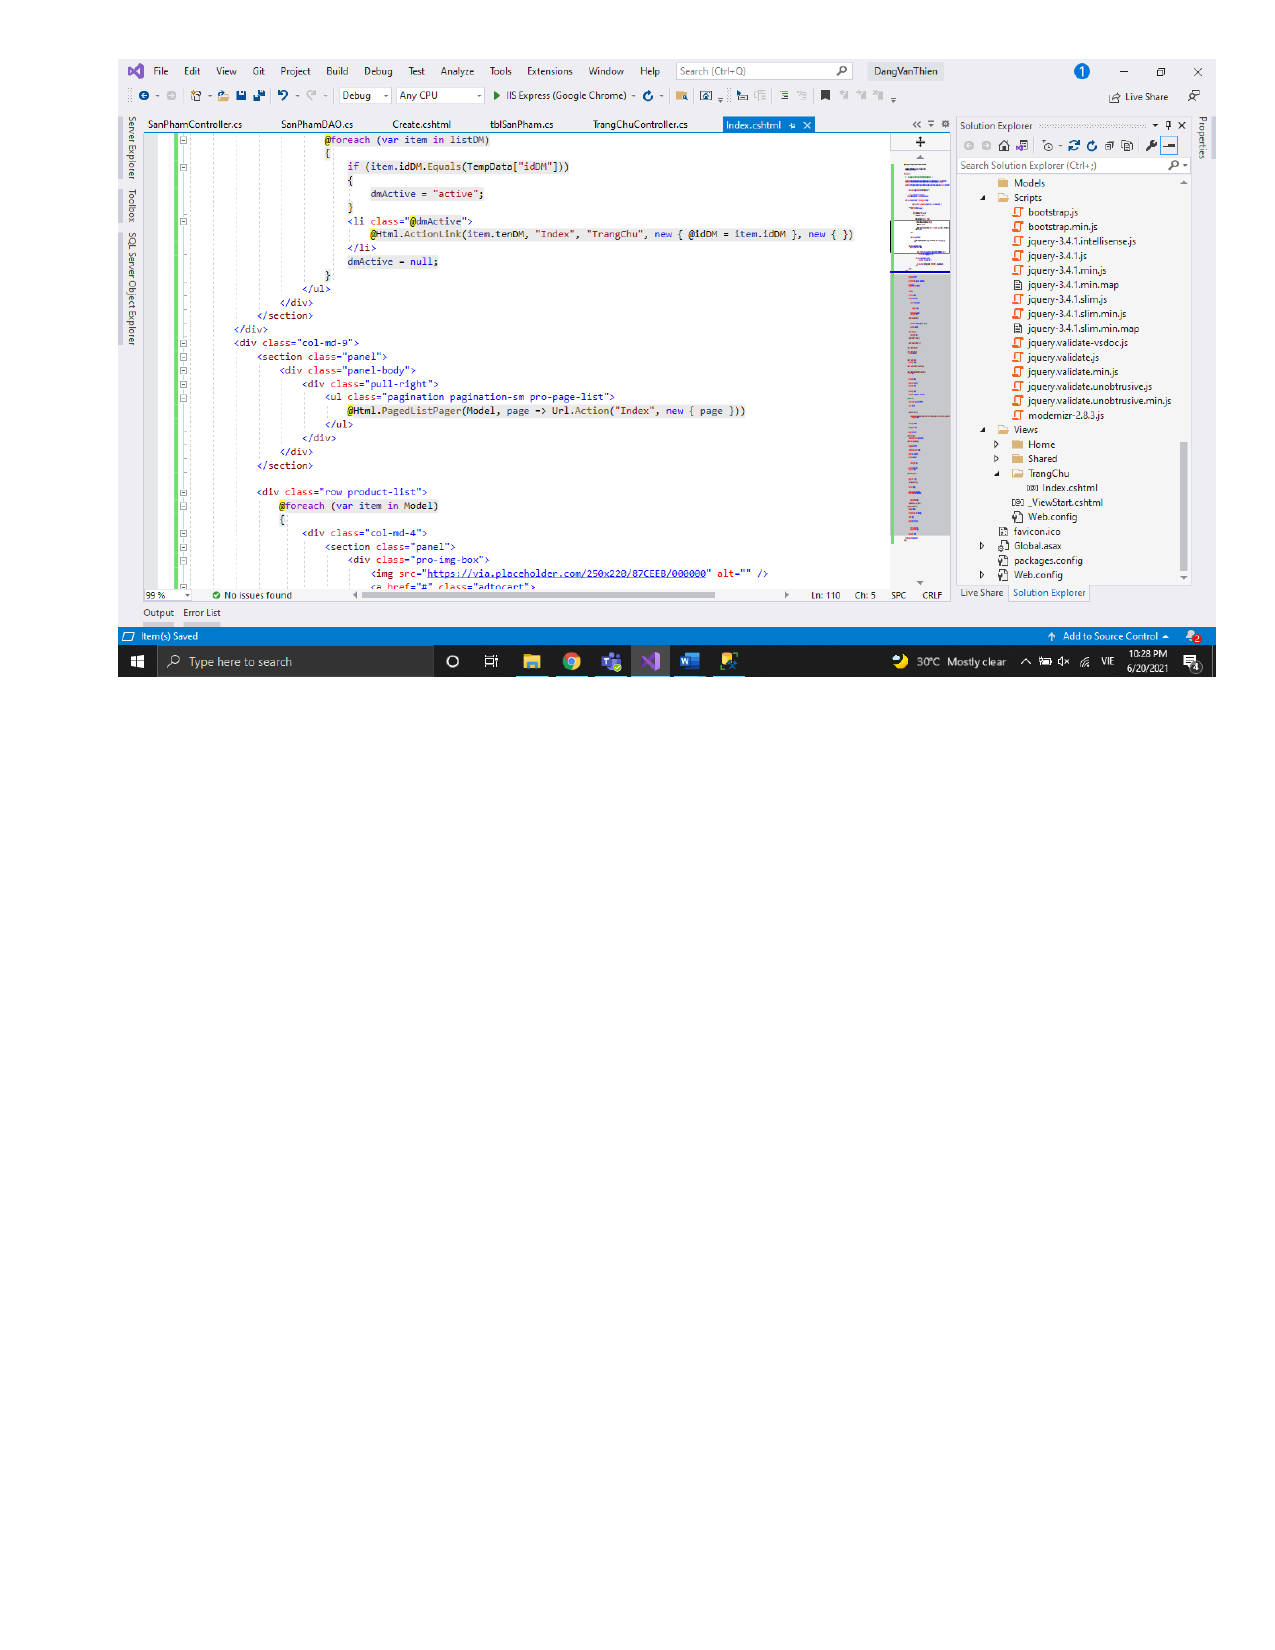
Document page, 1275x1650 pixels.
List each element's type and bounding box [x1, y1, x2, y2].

picture [118, 59, 1216, 677]
